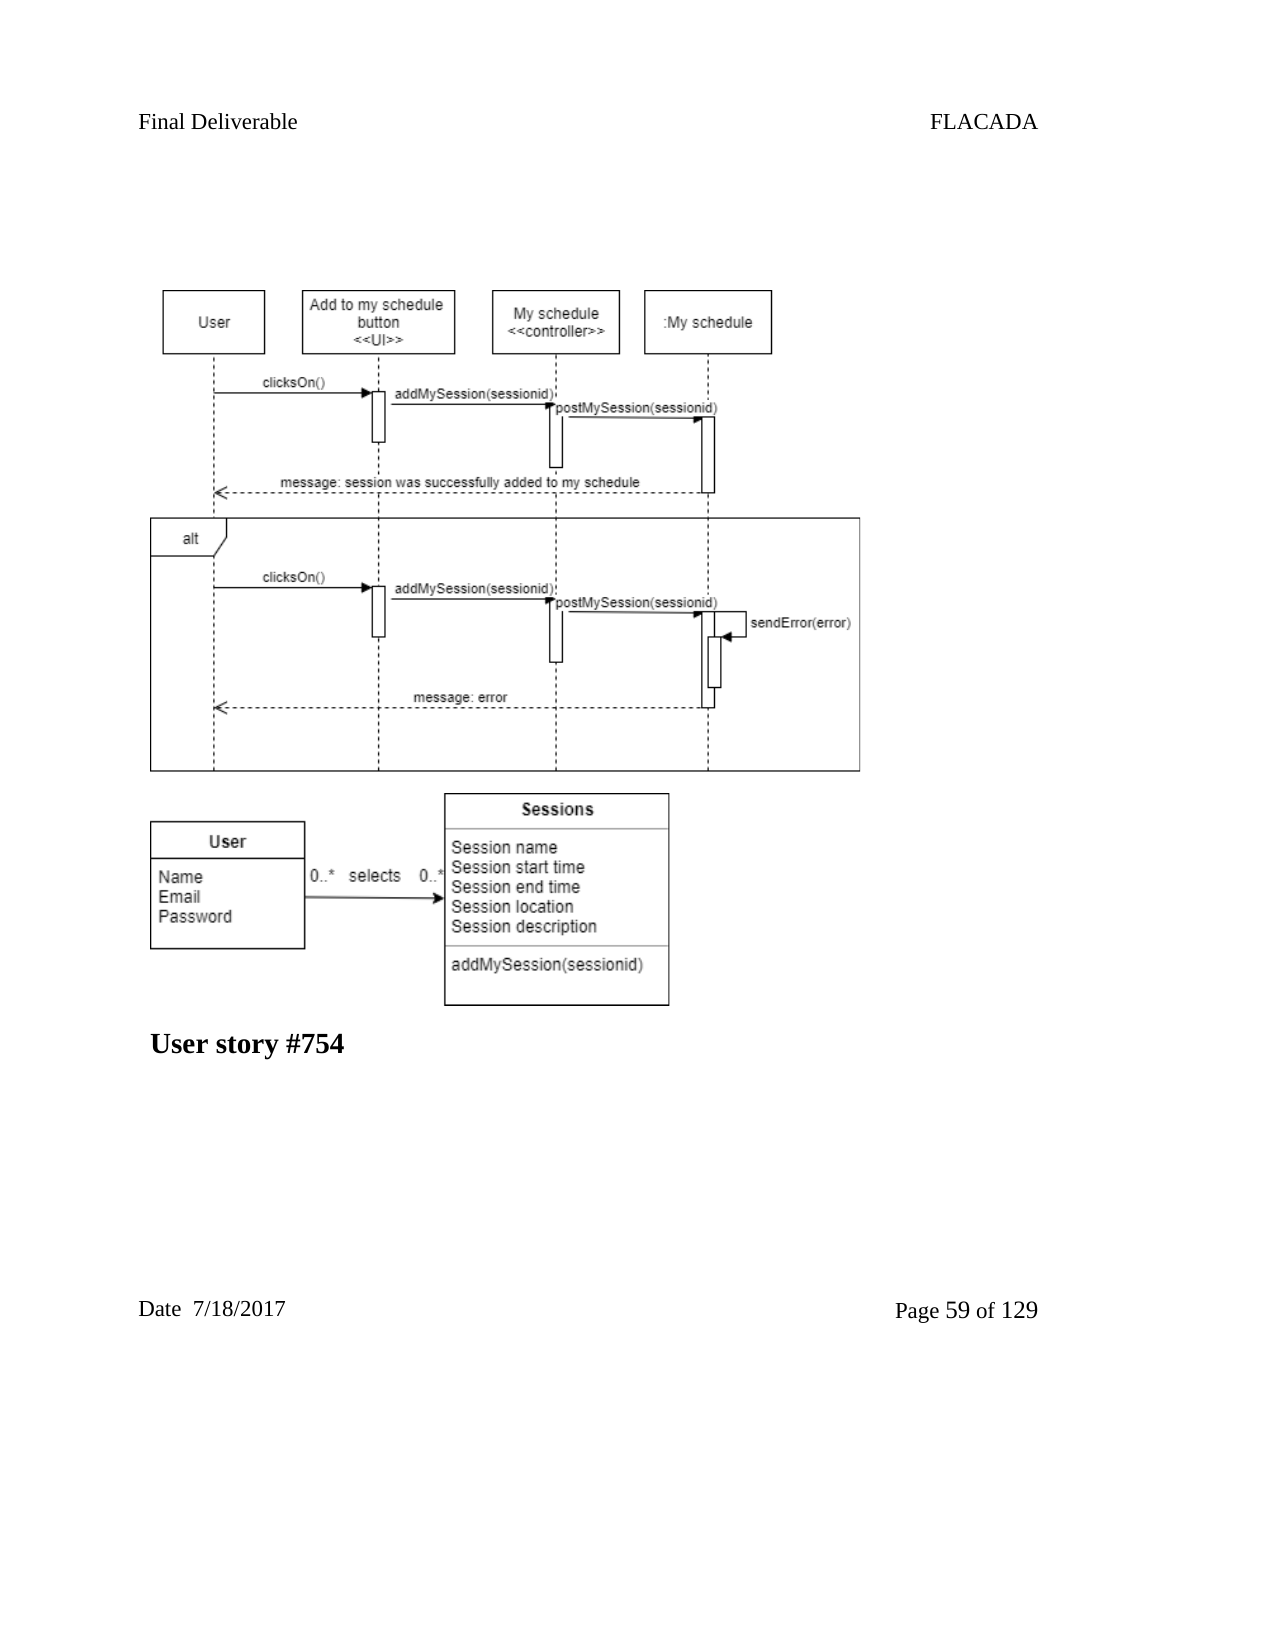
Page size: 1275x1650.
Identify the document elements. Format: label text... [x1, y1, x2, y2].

picture [150, 290, 861, 773]
picture [150, 793, 670, 1006]
text User story #754 [150, 1026, 1125, 1060]
